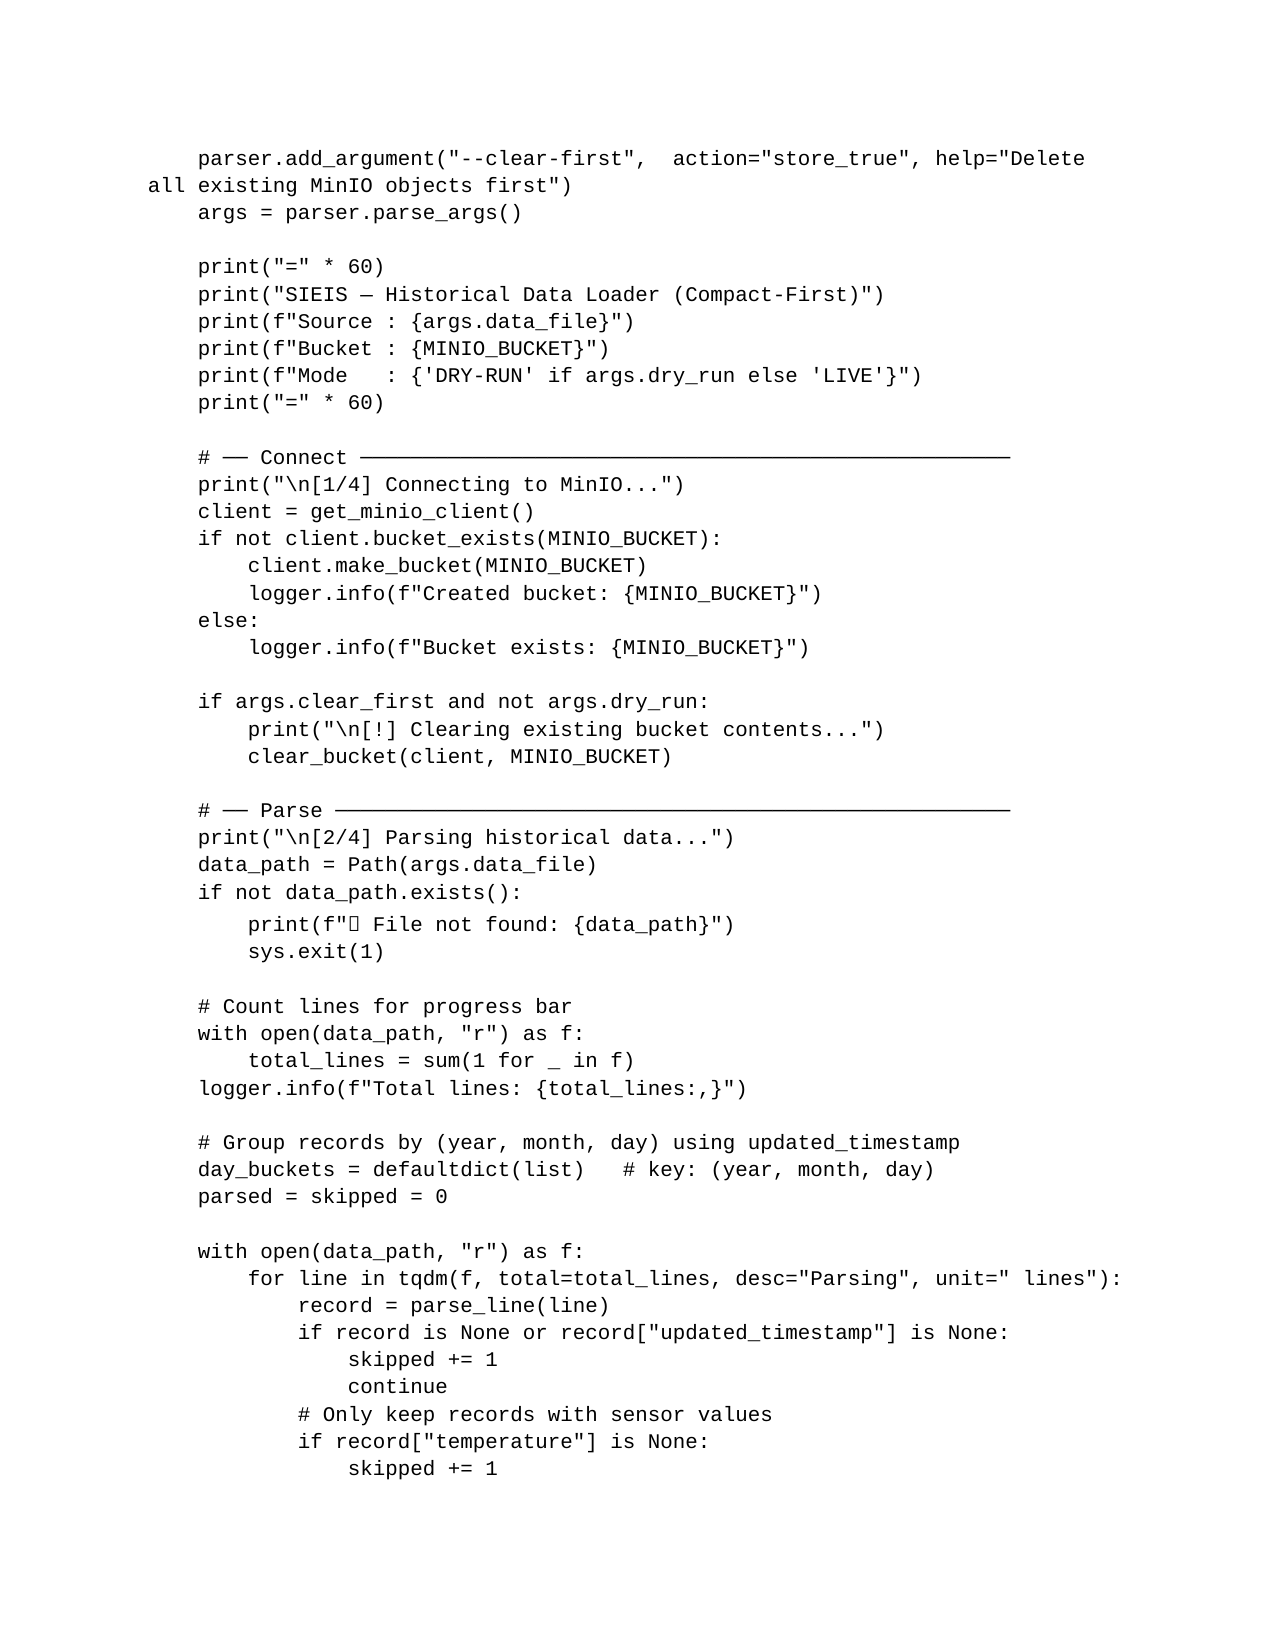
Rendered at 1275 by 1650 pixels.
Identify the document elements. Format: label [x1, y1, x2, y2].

text [148, 148, 1127, 1482]
